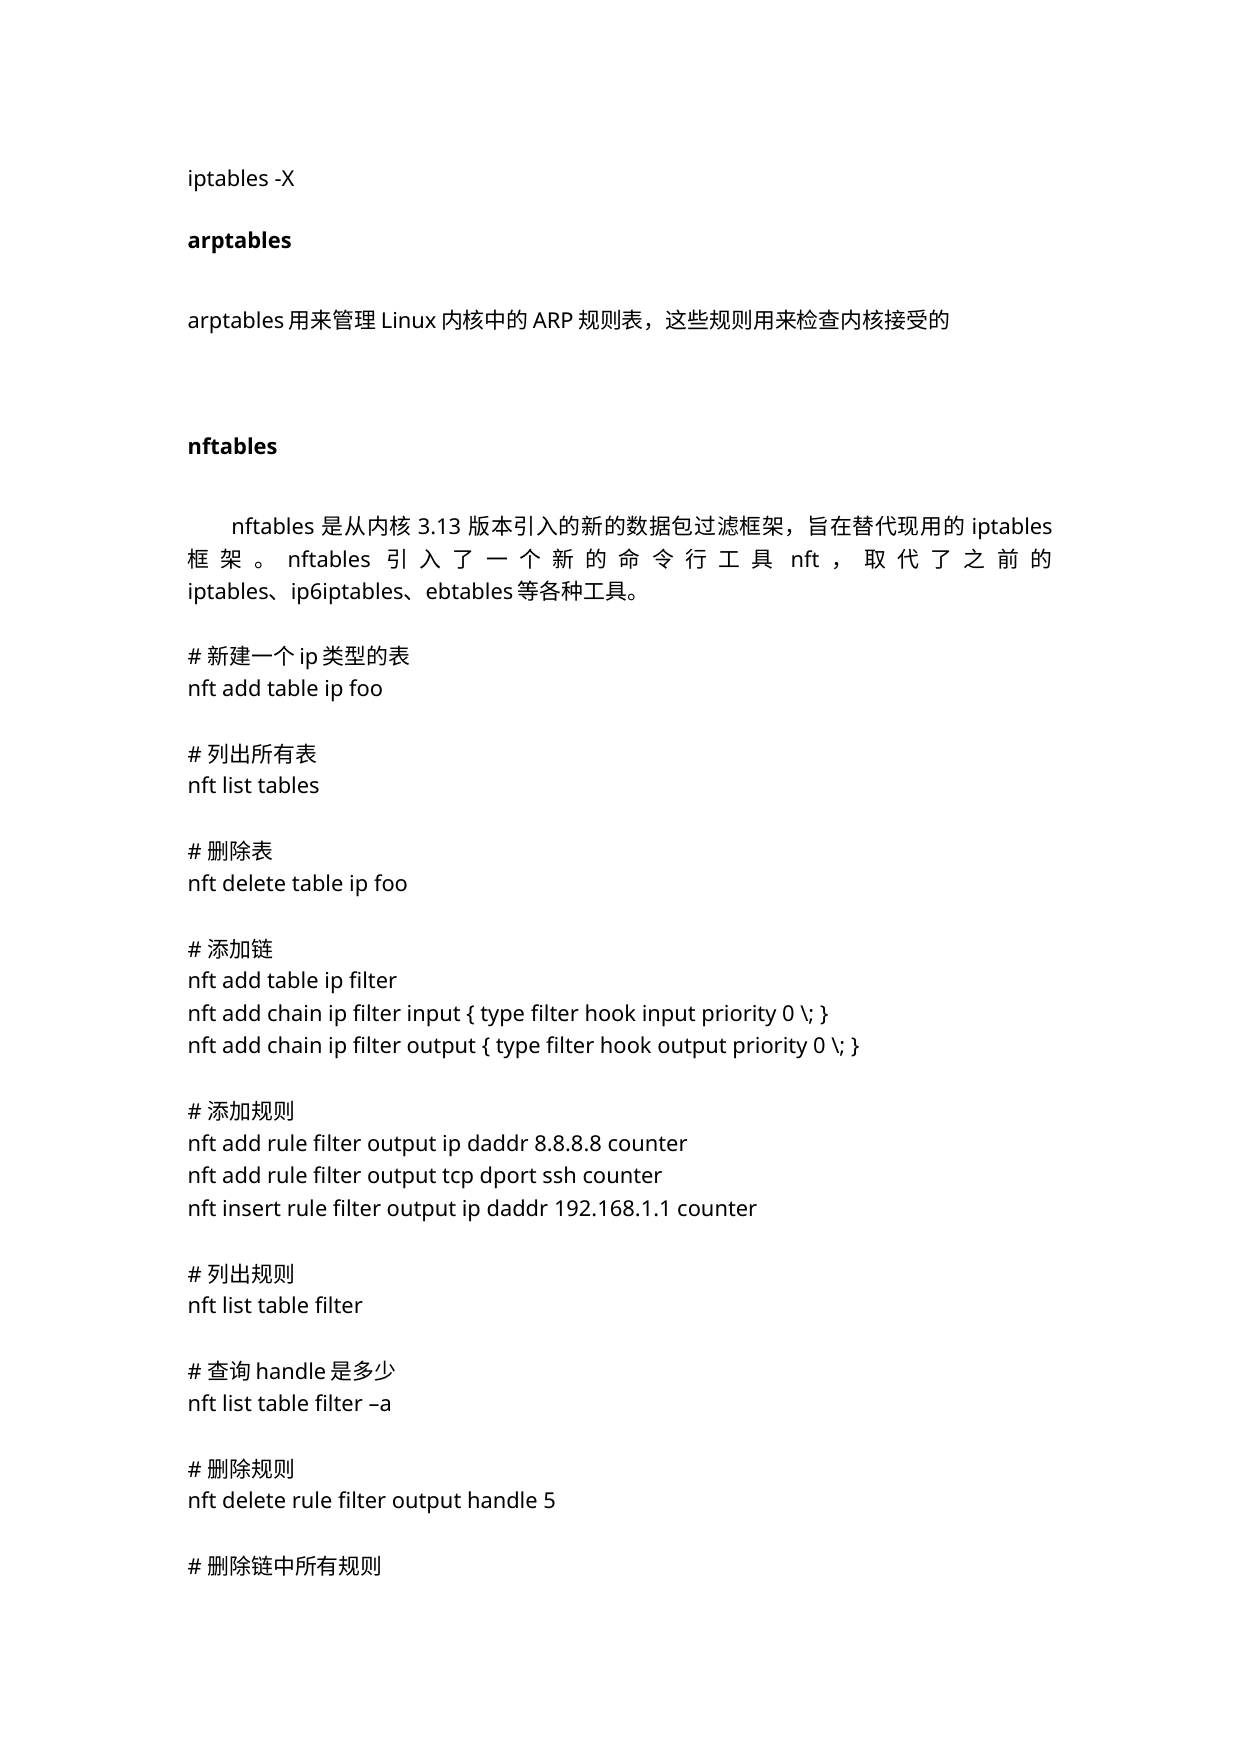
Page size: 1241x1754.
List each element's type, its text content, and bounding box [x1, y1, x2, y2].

subtitle arptables [187, 224, 1053, 256]
text nft add table ip foo [187, 672, 1053, 704]
text # 列出规则 [187, 1257, 1053, 1289]
text # 查询handle是多少 [187, 1354, 1053, 1387]
text nft delete rule filter output handle 5 [187, 1484, 1053, 1517]
text # 删除规则 [187, 1452, 1053, 1484]
text nft insert rule filter output ip daddr 192.168.1.1 counter [187, 1192, 1053, 1224]
text nft add rule filter output tcp dport ssh counter [187, 1159, 1053, 1192]
text nft list tables [187, 769, 1053, 802]
text nft add chain ip filter output { type filter hook output priority 0 \; } [187, 1029, 1053, 1062]
text # 新建一个ip类型的表 [187, 639, 1053, 672]
text # 添加链 [187, 932, 1053, 964]
text # 删除链中所有规则 [187, 1549, 1053, 1582]
text nft add chain ip filter input { type filter hook input priority 0 \; } [187, 997, 1053, 1029]
text nft add table ip filter [187, 964, 1053, 997]
text iptables -X [187, 162, 1053, 194]
subtitle nftables [187, 430, 1053, 462]
text # 添加规则 [187, 1094, 1053, 1127]
text nft list table filter [187, 1289, 1053, 1322]
text nft delete table ip foo [187, 867, 1053, 899]
text # 列出所有表 [187, 737, 1053, 769]
text nft add rule filter output ip daddr 8.8.8.8 counter [187, 1127, 1053, 1159]
text # 删除表 [187, 834, 1053, 867]
text nftables 是从内核 3.13 版本引入的新的数据包过滤框架，旨在替代现用的 iptables 框架。nftables引入了一个新的命令行工具nft，取代了之前的iptables、ip6iptables、ebtables等各种工具。 [187, 509, 1053, 607]
text arptables用来管理Linux内核中的ARP规则表，这些规则用来检查内核接受的 [187, 303, 1053, 336]
text nft list table filter –a [187, 1387, 1053, 1419]
